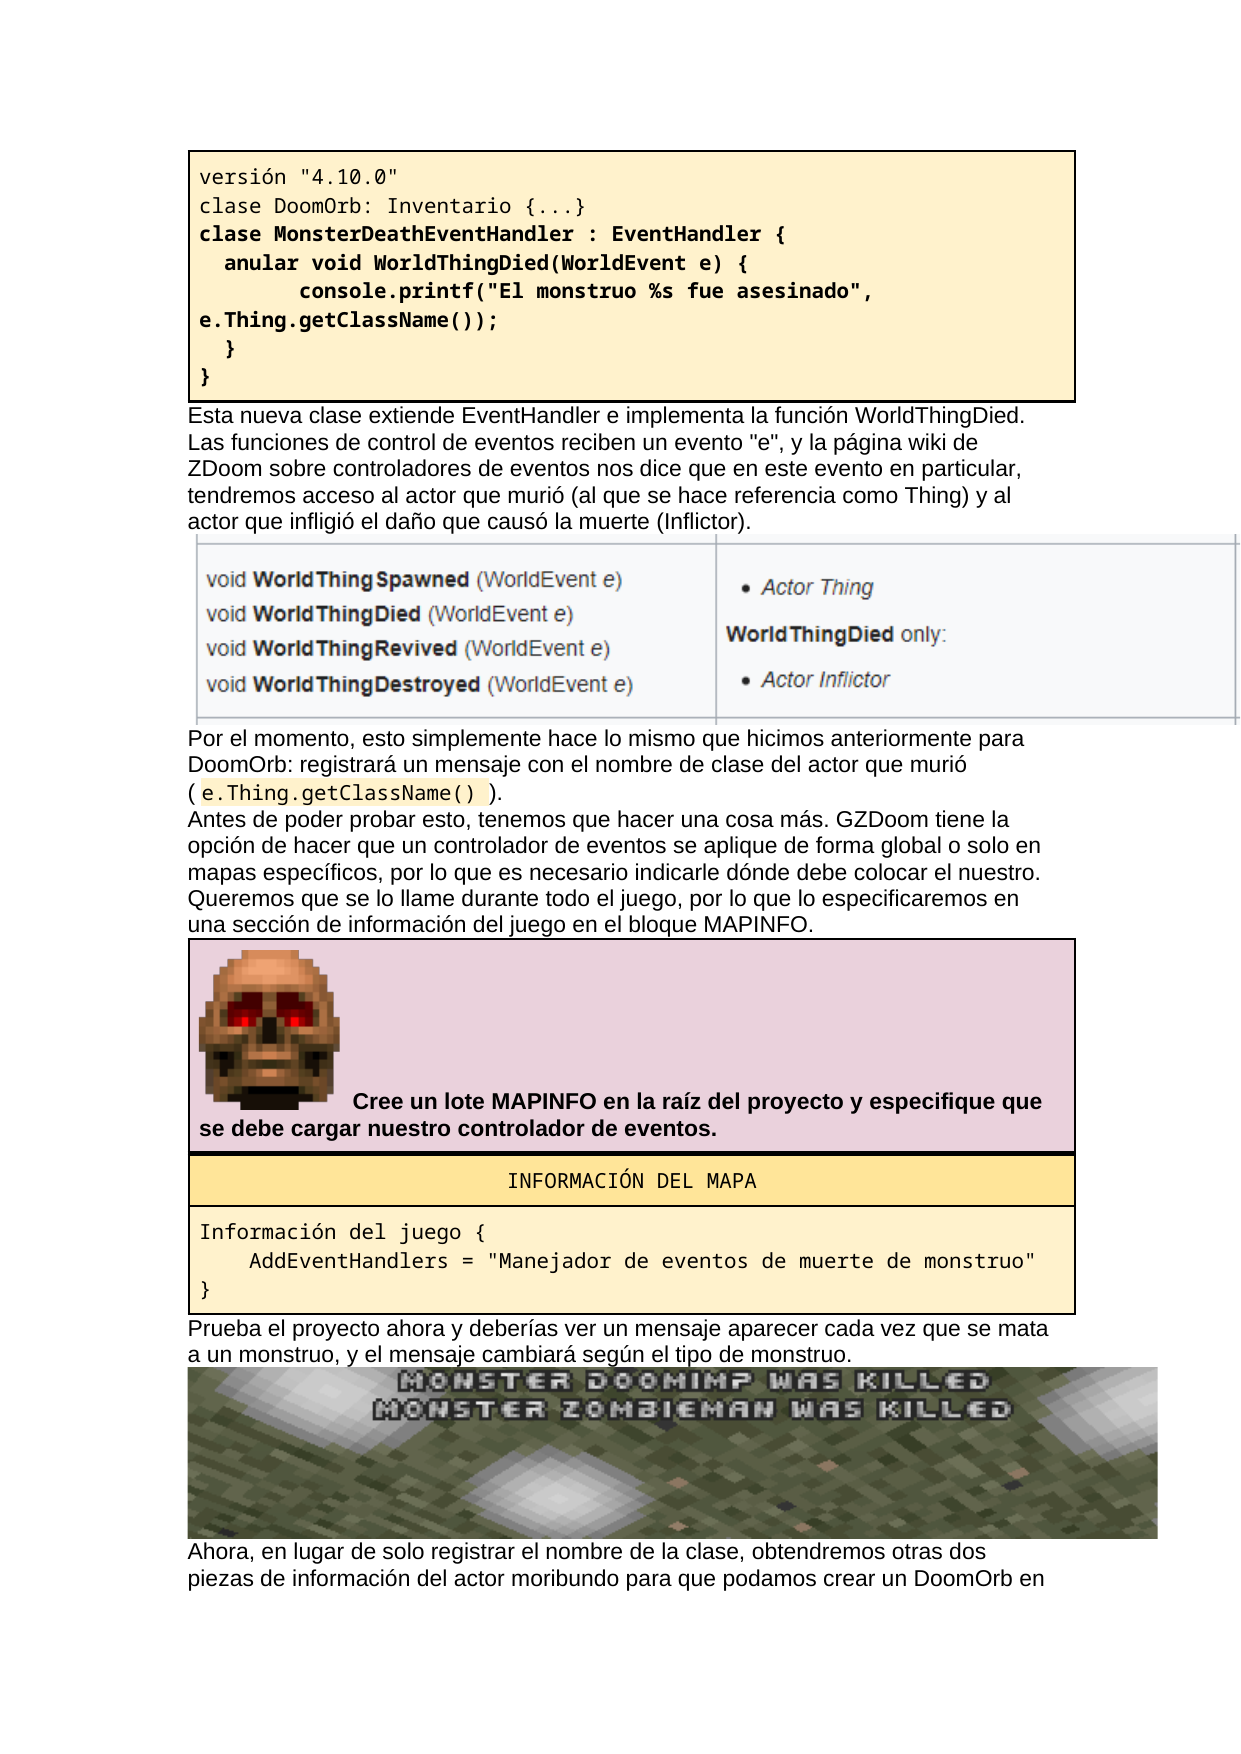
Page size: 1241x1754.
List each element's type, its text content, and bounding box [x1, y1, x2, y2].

picture [198, 950, 340, 1110]
table_cell Información del juego { AddEventHandlers = "Manejador de eventos de muerte de monstruo" } [190, 1207, 1074, 1313]
picture [187, 534, 1241, 725]
text Antes de poder probar esto, tenemos que hacer una cosa más. GZDoom tiene la opción de hacer que un controlador de eventos se aplique de forma global o solo en mapas específicos, por lo que es necesario indicarle dónde debe colocar el nuestro. Queremos que se lo llame durante todo el juego, por lo que lo especificaremos en una sección de información del juego en el bloque MAPINFO. [187, 806, 1053, 938]
text Esta nueva clase extiende EventHandler e implementa la función WorldThingDied. Las funciones de control de eventos reciben un evento "e", y la página wiki de ZDoom sobre controladores de eventos nos dice que en este evento en particular, tendremos acceso al actor que murió (al que se hace referencia como Thing) y al actor que infligió el daño que causó la muerte (Inflictor). [187, 402, 1053, 534]
table_cell versión "4.10.0" clase DoomOrb: Inventario {...} clase MonsterDeathEventHandler : EventHandler { anular void WorldThingDied(WorldEvent e) { console.printf("El monstruo %s fue asesinado", e.Thing.getClassName()); } } [190, 152, 1074, 400]
text Prueba el proyecto ahora y deberías ver un mensaje aparecer cada vez que se mata a un monstruo, y el mensaje cambiará según el tipo de monstruo. [187, 1315, 1053, 1367]
picture [187, 1367, 1158, 1539]
table_header INFORMACIÓN DEL MAPA [190, 1156, 1074, 1205]
text Por el momento, esto simplemente hace lo mismo que hicimos anteriormente para DoomOrb: registrará un mensaje con el nombre de clase del actor que murió ( e.Thing.getClassName() ). [187, 725, 1053, 806]
table_header Cree un lote MAPINFO en la raíz del proyecto y especifique que se debe cargar nuestro controlador de eventos. [190, 940, 1074, 1151]
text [187, 1539, 1053, 1591]
